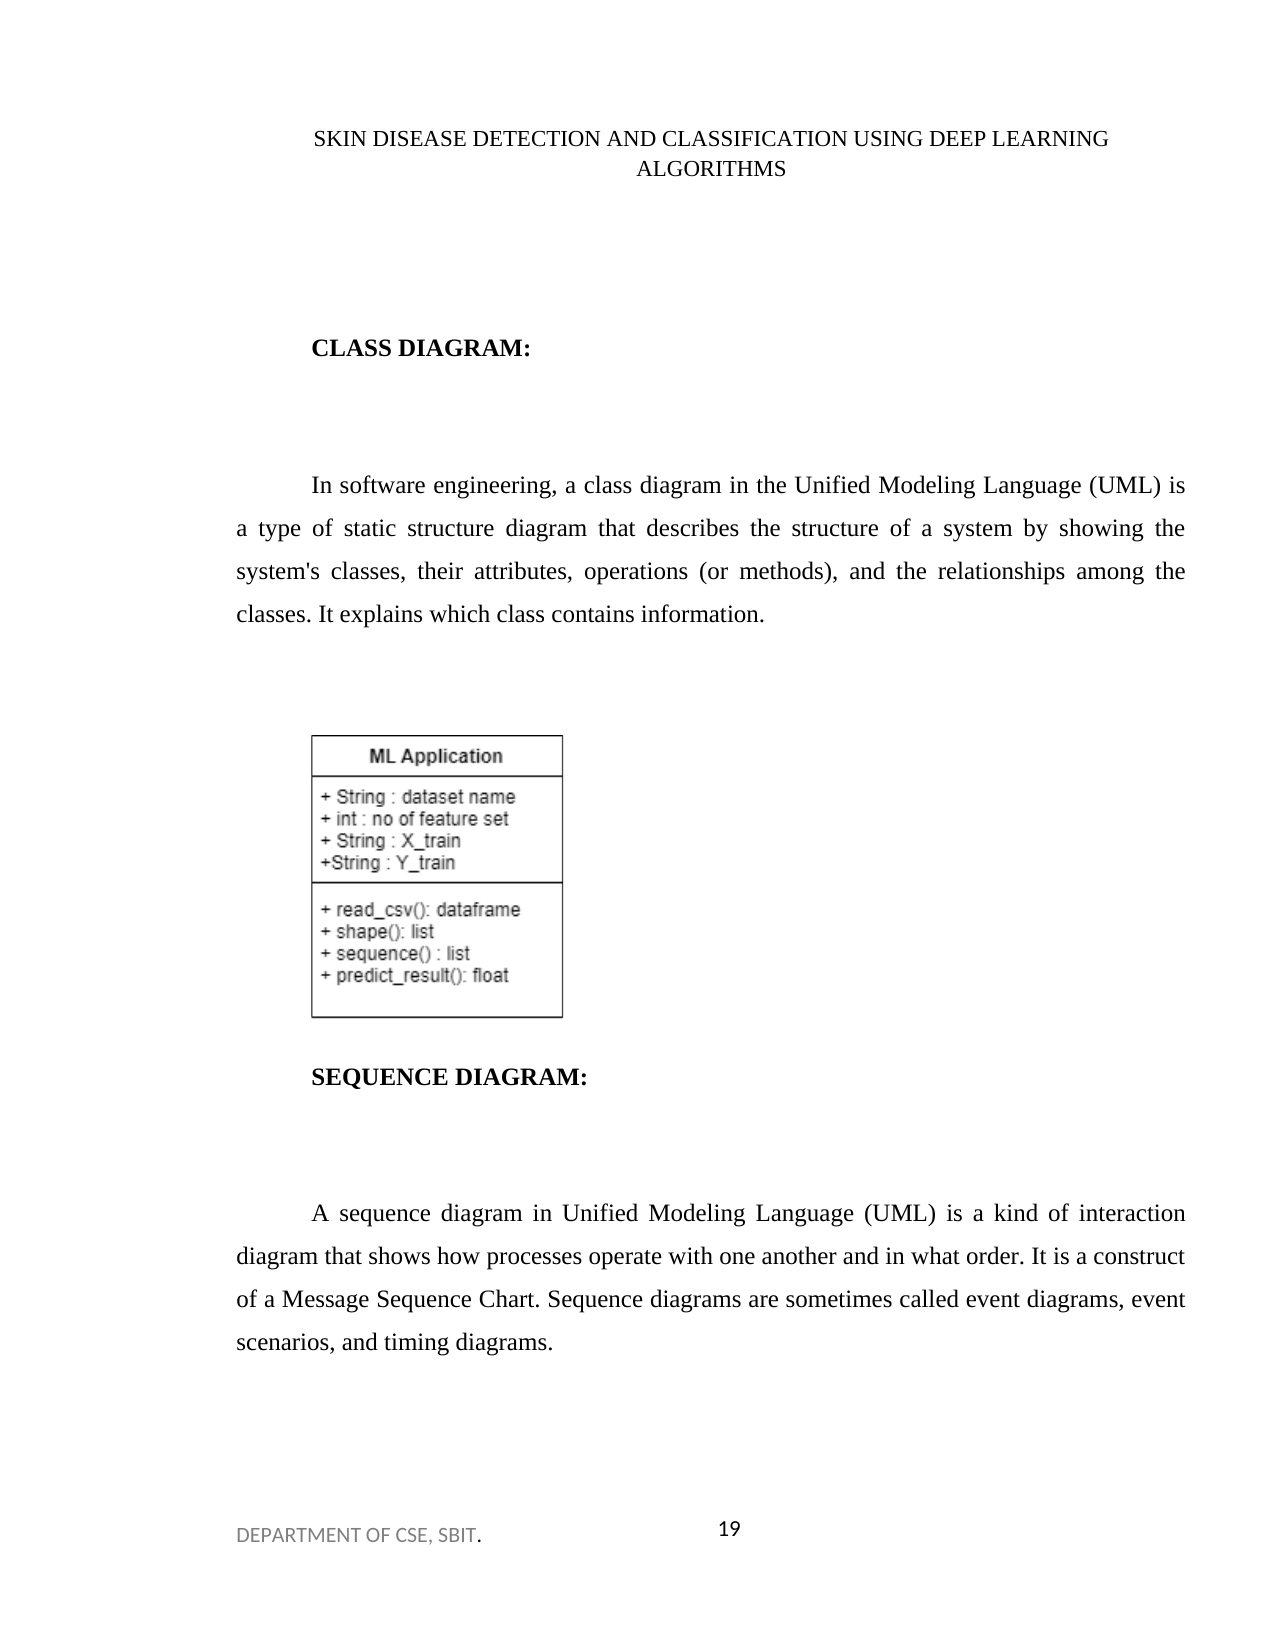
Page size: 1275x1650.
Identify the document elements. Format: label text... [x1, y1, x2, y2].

text SEQUENCE DIAGRAM: [236, 1062, 1186, 1091]
text In software engineering, a class diagram in the Unified Modeling Language (UML) is a type of static structure diagram that describes the structure of a system by showing the system's classes, their attributes, operations (or methods), and the relationships among the classes. It explains which class contains information. [236, 470, 1186, 628]
text A sequence diagram in Unified Modeling Language (UML) is a kind of interaction diagram that shows how processes operate with one another and in what order. It is a construct of a Message Sequence Chart. Sequence diagrams are sometimes called event diagrams, event scenarios, and timing diagrams. [236, 1198, 1186, 1356]
picture [311, 735, 564, 1023]
text CLASS DIAGRAM: [236, 333, 1186, 362]
